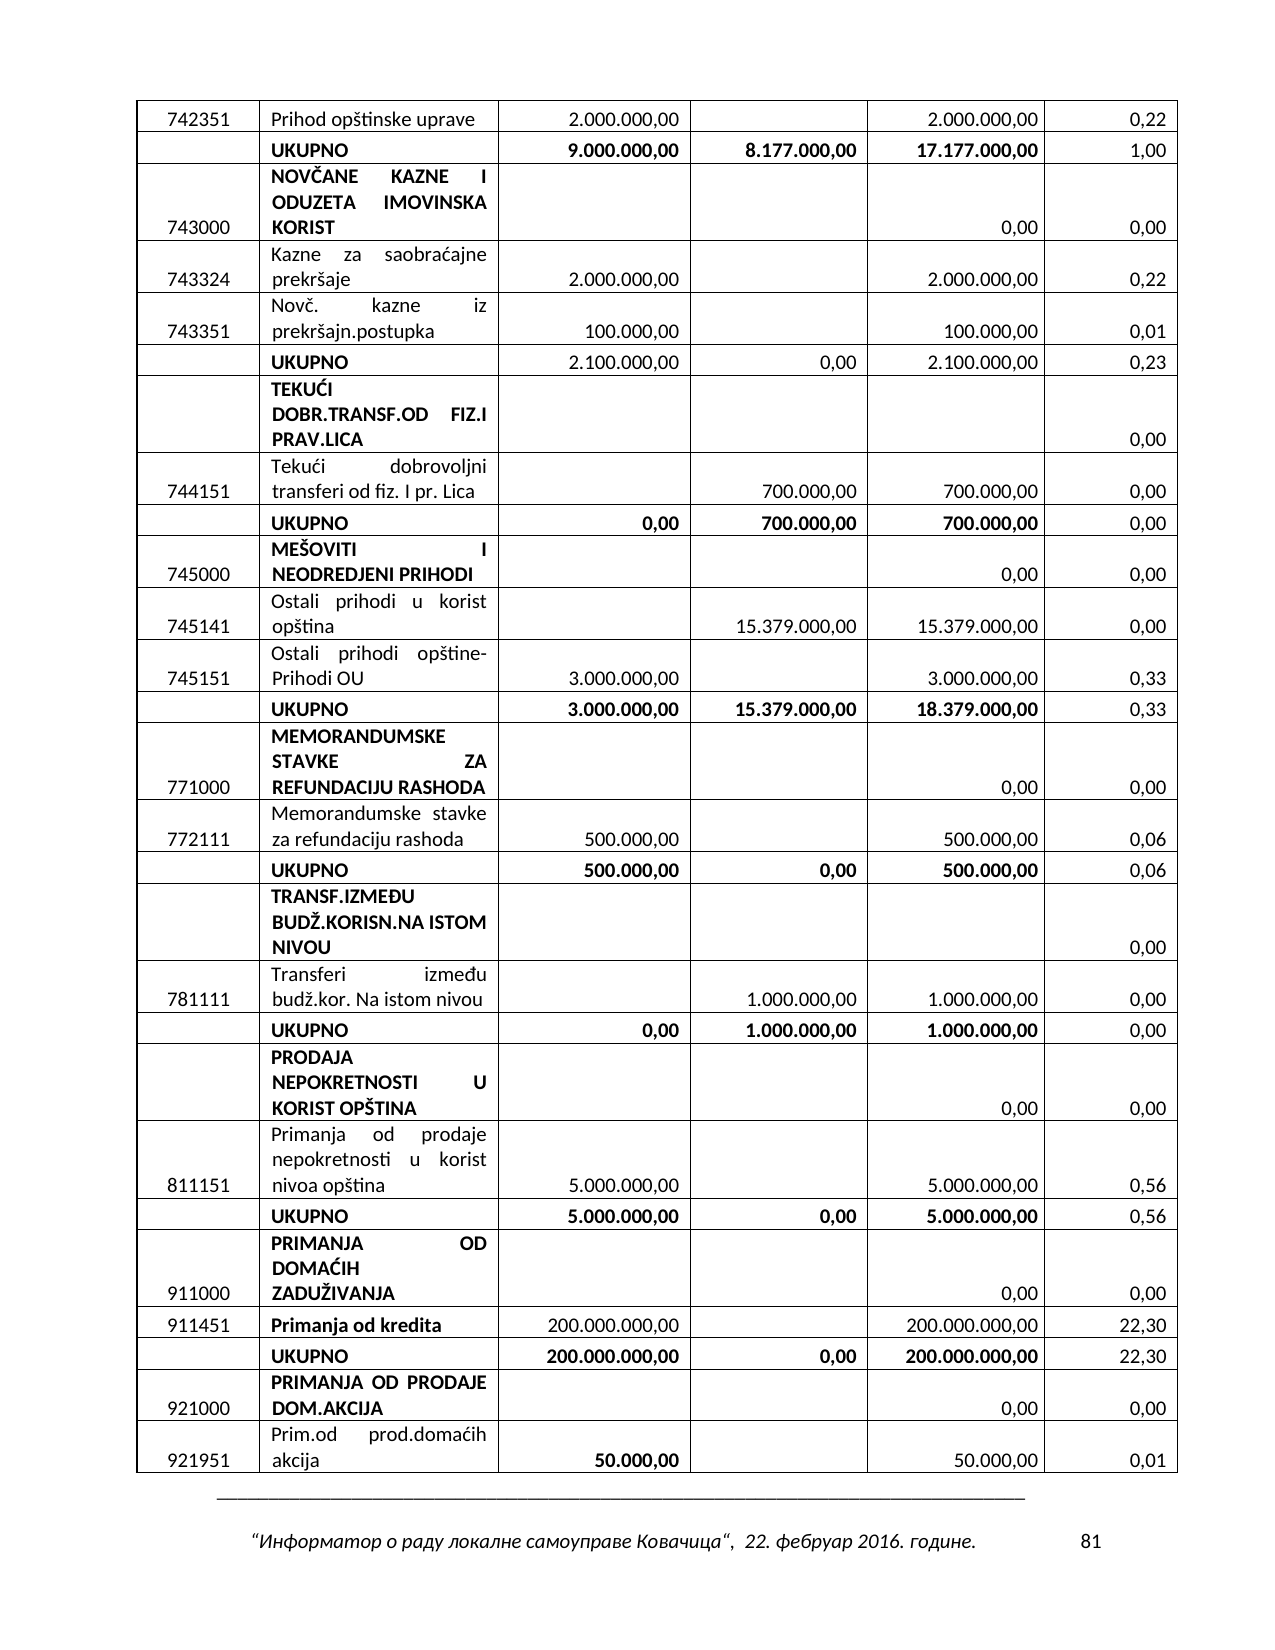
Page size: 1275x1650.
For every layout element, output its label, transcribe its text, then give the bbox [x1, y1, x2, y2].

table_cell [138, 1199, 259, 1229]
table_cell [691, 884, 867, 960]
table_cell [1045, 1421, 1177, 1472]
table_cell 200.000.000,00 [868, 1338, 1044, 1368]
table_cell 700.000,00 [691, 453, 867, 504]
table_cell 5.000.000,00 [499, 1199, 690, 1229]
table_cell 0,00 [868, 723, 1044, 799]
table_cell [691, 241, 867, 292]
table_cell 743324 [138, 241, 259, 292]
table_cell 0,00 [691, 1338, 867, 1368]
table_cell 0,00 [1045, 505, 1177, 535]
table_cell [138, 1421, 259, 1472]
table_cell 100.000,00 [868, 293, 1044, 343]
table_cell 0,01 [1045, 293, 1177, 343]
table_cell NOVČANE KAZNE I ODUZETA IMOVINSKA KORIST [260, 164, 498, 240]
table_cell [499, 723, 690, 799]
table_cell 0,00 [868, 536, 1044, 587]
table_cell 0,00 [1045, 588, 1177, 639]
table_cell [691, 293, 867, 343]
table_cell [691, 164, 867, 240]
table_cell [138, 884, 259, 960]
table_cell 2.000.000,00 [868, 241, 1044, 292]
table_cell 0,00 [691, 345, 867, 375]
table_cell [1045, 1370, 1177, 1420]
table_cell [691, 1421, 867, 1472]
table_cell 0,00 [499, 1013, 690, 1043]
table_cell [868, 376, 1044, 452]
table_cell UKUPNO [260, 1338, 498, 1368]
table_cell 0,00 [499, 505, 690, 535]
table_cell [691, 1121, 867, 1197]
table_cell 1.000.000,00 [868, 961, 1044, 1012]
table_cell [138, 1013, 259, 1043]
table_cell 0,00 [1045, 723, 1177, 799]
table_cell [691, 640, 867, 691]
table_cell 200.000.000,00 [499, 1307, 690, 1337]
table_cell UKUPNO [260, 1013, 498, 1043]
table_cell 1.000.000,00 [691, 961, 867, 1012]
table_cell 0,00 [1045, 164, 1177, 240]
table_cell 0,22 [1045, 101, 1177, 131]
table_cell [691, 101, 867, 131]
table_cell 700.000,00 [868, 453, 1044, 504]
table_cell Ostali prihodi opštine-Prihodi OU [260, 640, 498, 691]
table_cell 1.000.000,00 [868, 1013, 1044, 1043]
table_cell 200.000.000,00 [499, 1338, 690, 1368]
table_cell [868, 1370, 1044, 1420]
table_cell Transferi između budž.kor. Na istom nivou [260, 961, 498, 1012]
table_cell Primanja od kredita [260, 1307, 498, 1337]
table_cell 0,33 [1045, 640, 1177, 691]
table_cell 17.177.000,00 [868, 132, 1044, 162]
table_cell 15.379.000,00 [868, 588, 1044, 639]
table_cell [691, 376, 867, 452]
table_cell 0,00 [868, 164, 1044, 240]
table_cell 5.000.000,00 [868, 1121, 1044, 1197]
table_cell [138, 376, 259, 452]
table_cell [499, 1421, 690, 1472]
table_cell 911451 [138, 1307, 259, 1337]
table_cell Primanja od prodaje nepokretnosti u korist nivoa opština [260, 1121, 498, 1197]
table_cell 3.000.000,00 [499, 692, 690, 722]
table_cell [499, 961, 690, 1012]
table_cell 100.000,00 [499, 293, 690, 343]
table_cell 743000 [138, 164, 259, 240]
table_cell 0,00 [1045, 1230, 1177, 1306]
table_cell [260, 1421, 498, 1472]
table_cell 0,56 [1045, 1121, 1177, 1197]
table_cell Memorandumske stavke za refundaciju rashoda [260, 800, 498, 851]
table_cell [138, 692, 259, 722]
table_cell 9.000.000,00 [499, 132, 690, 162]
table_cell UKUPNO [260, 1199, 498, 1229]
table_cell 743351 [138, 293, 259, 343]
table_cell 700.000,00 [868, 505, 1044, 535]
table_cell 0,00 [868, 1044, 1044, 1120]
table_cell 2.000.000,00 [499, 101, 690, 131]
table_cell 500.000,00 [499, 800, 690, 851]
table_cell [138, 345, 259, 375]
table_cell [868, 884, 1044, 960]
table_cell [691, 536, 867, 587]
table_cell 771000 [138, 723, 259, 799]
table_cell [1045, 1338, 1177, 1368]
table_cell 3.000.000,00 [868, 640, 1044, 691]
table_cell [499, 164, 690, 240]
table_cell [138, 505, 259, 535]
table_cell TRANSF.IZMEĐU BUDŽ.KORISN.NA ISTOM NIVOU [260, 884, 498, 960]
table_cell 5.000.000,00 [868, 1199, 1044, 1229]
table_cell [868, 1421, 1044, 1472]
table_cell 0,00 [1045, 376, 1177, 452]
table_cell [691, 800, 867, 851]
table_cell 15.379.000,00 [691, 692, 867, 722]
table_cell 500.000,00 [868, 852, 1044, 882]
table_cell 0,00 [1045, 1013, 1177, 1043]
table_cell Tekući dobrovoljni transferi od fiz. I pr. Lica [260, 453, 498, 504]
table_cell [499, 376, 690, 452]
table_cell Prihod opštinske uprave [260, 101, 498, 131]
table_cell 0,00 [1045, 884, 1177, 960]
table_cell 742351 [138, 101, 259, 131]
table_cell 8.177.000,00 [691, 132, 867, 162]
table_cell 2.000.000,00 [868, 101, 1044, 131]
table_cell 500.000,00 [868, 800, 1044, 851]
table_cell Novč. kazne iz prekršajn.postupka [260, 293, 498, 343]
table_cell [499, 884, 690, 960]
table_cell 772111 [138, 800, 259, 851]
table_cell Ostali prihodi u korist opština [260, 588, 498, 639]
table_cell 0,00 [691, 1199, 867, 1229]
table_cell [691, 1307, 867, 1337]
table_cell 0,00 [1045, 1044, 1177, 1120]
table_cell 2.100.000,00 [499, 345, 690, 375]
table_cell 0,00 [691, 852, 867, 882]
table_cell 200.000.000,00 [868, 1307, 1044, 1337]
table_cell MEŠOVITI I NEODREDJENI PRIHODI [260, 536, 498, 587]
table_cell 745000 [138, 536, 259, 587]
table_cell 0,22 [1045, 241, 1177, 292]
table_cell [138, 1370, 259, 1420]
table_cell [691, 723, 867, 799]
table_cell [499, 1044, 690, 1120]
table_cell PRODAJA NEPOKRETNOSTI U KORIST OPŠTINA [260, 1044, 498, 1120]
table_cell PRIMANJA OD DOMAĆIH ZADUŽIVANJA [260, 1230, 498, 1306]
table_cell UKUPNO [260, 852, 498, 882]
table_cell 781111 [138, 961, 259, 1012]
table_cell 0,00 [1045, 536, 1177, 587]
table_cell MEMORANDUMSKE STAVKE ZA REFUNDACIJU RASHODA [260, 723, 498, 799]
table_cell 1.000.000,00 [691, 1013, 867, 1043]
table_cell 0,06 [1045, 800, 1177, 851]
table_cell 0,23 [1045, 345, 1177, 375]
table_cell [138, 1338, 259, 1368]
table_cell 18.379.000,00 [868, 692, 1044, 722]
table_cell 811151 [138, 1121, 259, 1197]
table_cell 0,33 [1045, 692, 1177, 722]
table_cell 5.000.000,00 [499, 1121, 690, 1197]
table_cell 744151 [138, 453, 259, 504]
table_cell 0,00 [1045, 453, 1177, 504]
table_cell 15.379.000,00 [691, 588, 867, 639]
table_cell [691, 1044, 867, 1120]
table_cell 0,56 [1045, 1199, 1177, 1229]
table_cell 22,30 [1045, 1307, 1177, 1337]
table_cell 700.000,00 [691, 505, 867, 535]
table_cell 1,00 [1045, 132, 1177, 162]
table_cell TEKUĆI DOBR.TRANSF.OD FIZ.I PRAV.LICA [260, 376, 498, 452]
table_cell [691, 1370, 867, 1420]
table_cell [691, 1230, 867, 1306]
table_cell Kazne za saobraćajne prekršaje [260, 241, 498, 292]
table_cell 911000 [138, 1230, 259, 1306]
table_cell UKUPNO [260, 345, 498, 375]
table_cell 2.100.000,00 [868, 345, 1044, 375]
table_cell 0,00 [868, 1230, 1044, 1306]
table_cell 3.000.000,00 [499, 640, 690, 691]
table_cell 745151 [138, 640, 259, 691]
table_cell 0,00 [1045, 961, 1177, 1012]
table_cell UKUPNO [260, 505, 498, 535]
table_cell [138, 132, 259, 162]
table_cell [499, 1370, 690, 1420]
table_cell 500.000,00 [499, 852, 690, 882]
table_cell [138, 1044, 259, 1120]
table_cell 745141 [138, 588, 259, 639]
table_cell UKUPNO [260, 132, 498, 162]
table_cell 2.000.000,00 [499, 241, 690, 292]
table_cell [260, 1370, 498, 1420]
table_cell [499, 1230, 690, 1306]
table_cell [499, 536, 690, 587]
table_cell [499, 453, 690, 504]
table_cell 0,06 [1045, 852, 1177, 882]
table_cell [499, 588, 690, 639]
table_cell UKUPNO [260, 692, 498, 722]
table_cell [138, 852, 259, 882]
